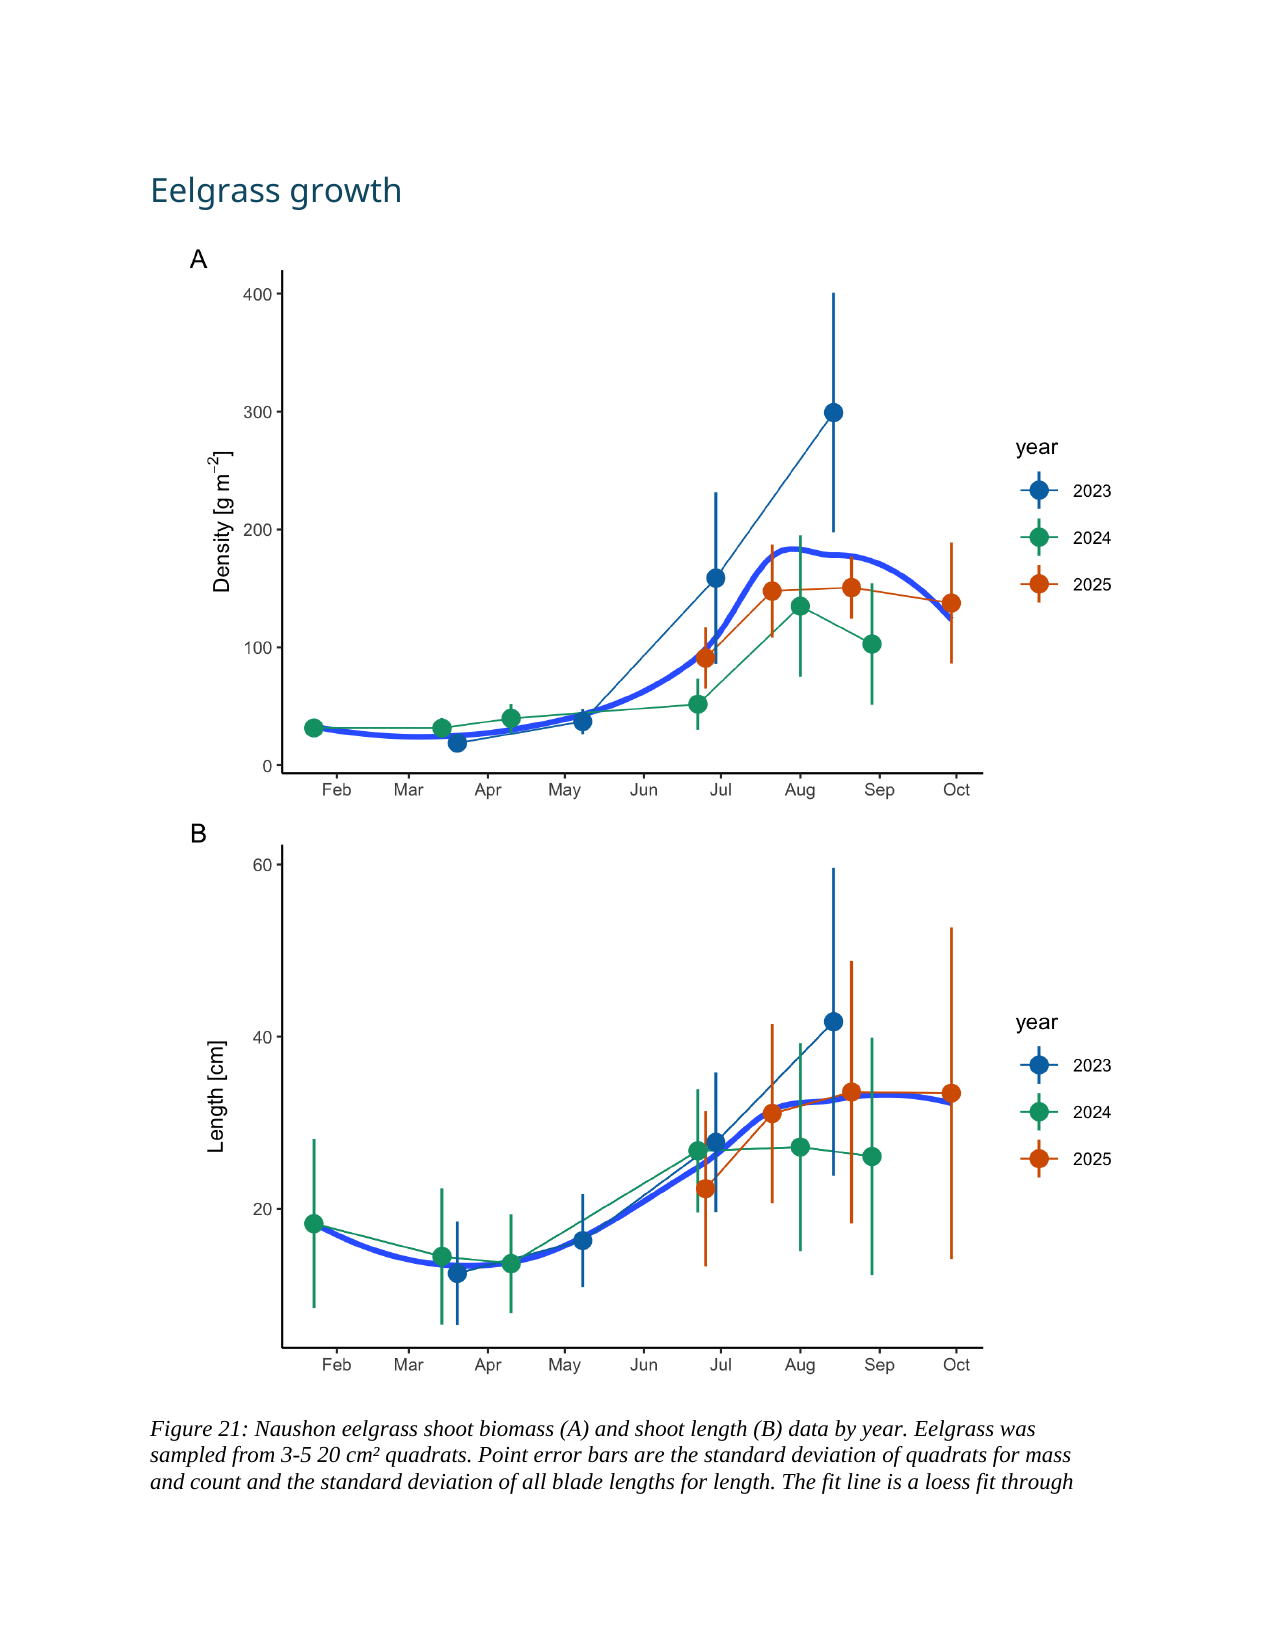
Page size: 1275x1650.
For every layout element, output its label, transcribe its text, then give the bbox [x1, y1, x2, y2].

picture [168, 224, 1114, 1395]
subtitle Eelgrass growth [150, 167, 1125, 212]
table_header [139, 220, 1114, 1494]
